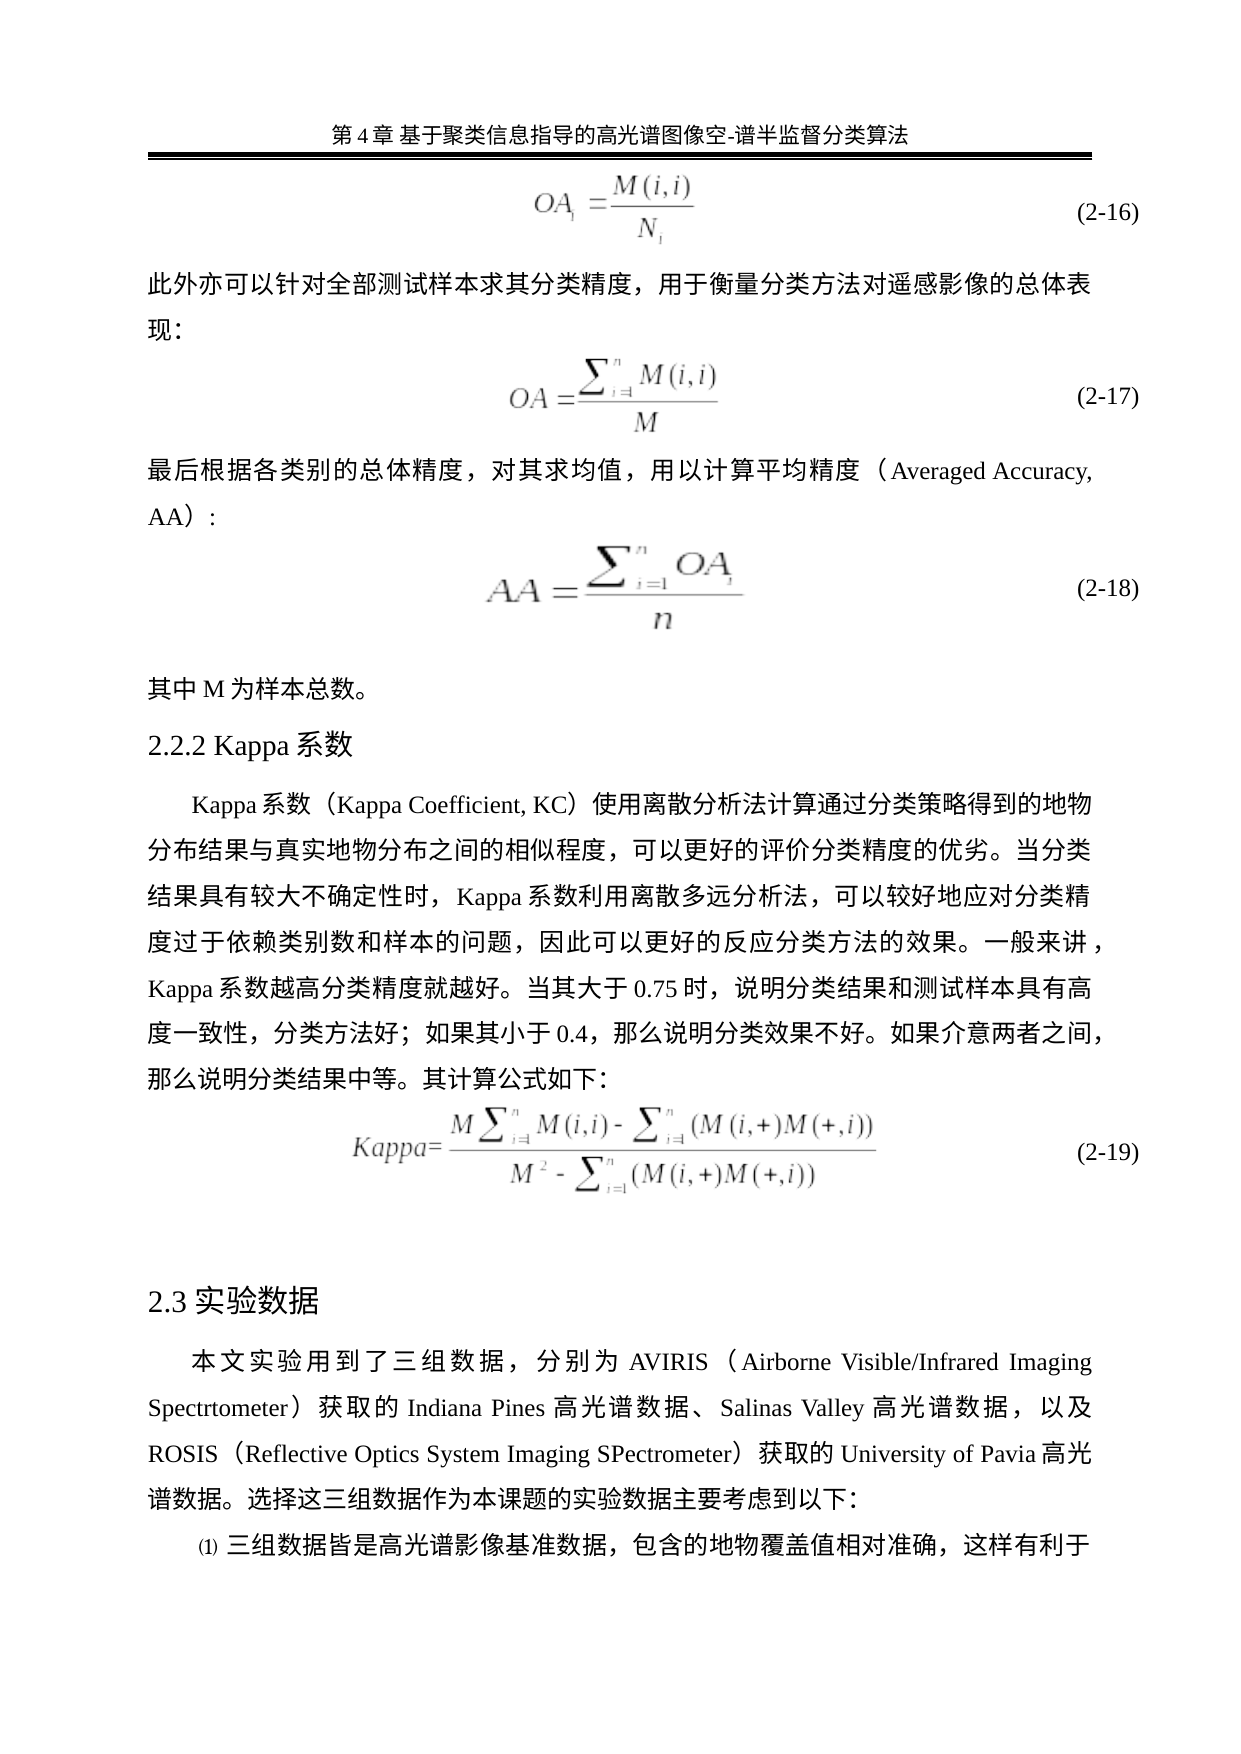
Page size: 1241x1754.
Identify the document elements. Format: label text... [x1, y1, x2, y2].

text (2-16) [148, 165, 1092, 257]
text 此外亦可以针对全部测试样本求其分类精度，用于衡量分类方法对遥感影像的总体表现： [148, 257, 1092, 349]
text (2-19) [148, 1098, 1092, 1206]
text 最后根据各类别的总体精度，对其求均值，用以计算平均精度（Averaged Accuracy, AA）: [148, 443, 1092, 534]
text 本文实验用到了三组数据，分别为AVIRIS（Airborne Visible/Infrared Imaging Spectrtometer）获取的Indiana Pines高光谱数据、Salinas Valley高光谱数据，以及 ROSIS（Reflective Optics System Imaging SPectrometer）获取的University of Pavia高光谱数据。选择这三组数据作为本课题的实验数据主要考虑到以下： [148, 1334, 1092, 1517]
subtitle 2.2.2 Kappa系数 [148, 719, 1092, 764]
subtitle 2.3 实验数据 [148, 1276, 1092, 1322]
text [148, 1517, 1092, 1563]
text 其中M为样本总数。 [148, 670, 1092, 706]
text (2-17) [148, 349, 1092, 443]
text (2-18) [148, 534, 1092, 641]
text Kappa系数（Kappa Coefficient, KC）使用离散分析法计算通过分类策略得到的地物分布结果与真实地物分布之间的相似程度，可以更好的评价分类精度的优劣。当分类结果具有较大不确定性时，Kappa系数利用离散多远分析法，可以较好地应对分类精度过于依赖类别数和样本的问题，因此可以更好的反应分类方法的效果。一般来讲，Kappa系数越高分类精度就越好。当其大于0.75时，说明分类结果和测试样本具有高度一致性，分类方法好；如果其小于0.4，那么说明分类效果不好。如果介意两者之间，那么说明分类结果中等。其计算公式如下： [148, 777, 1092, 1098]
